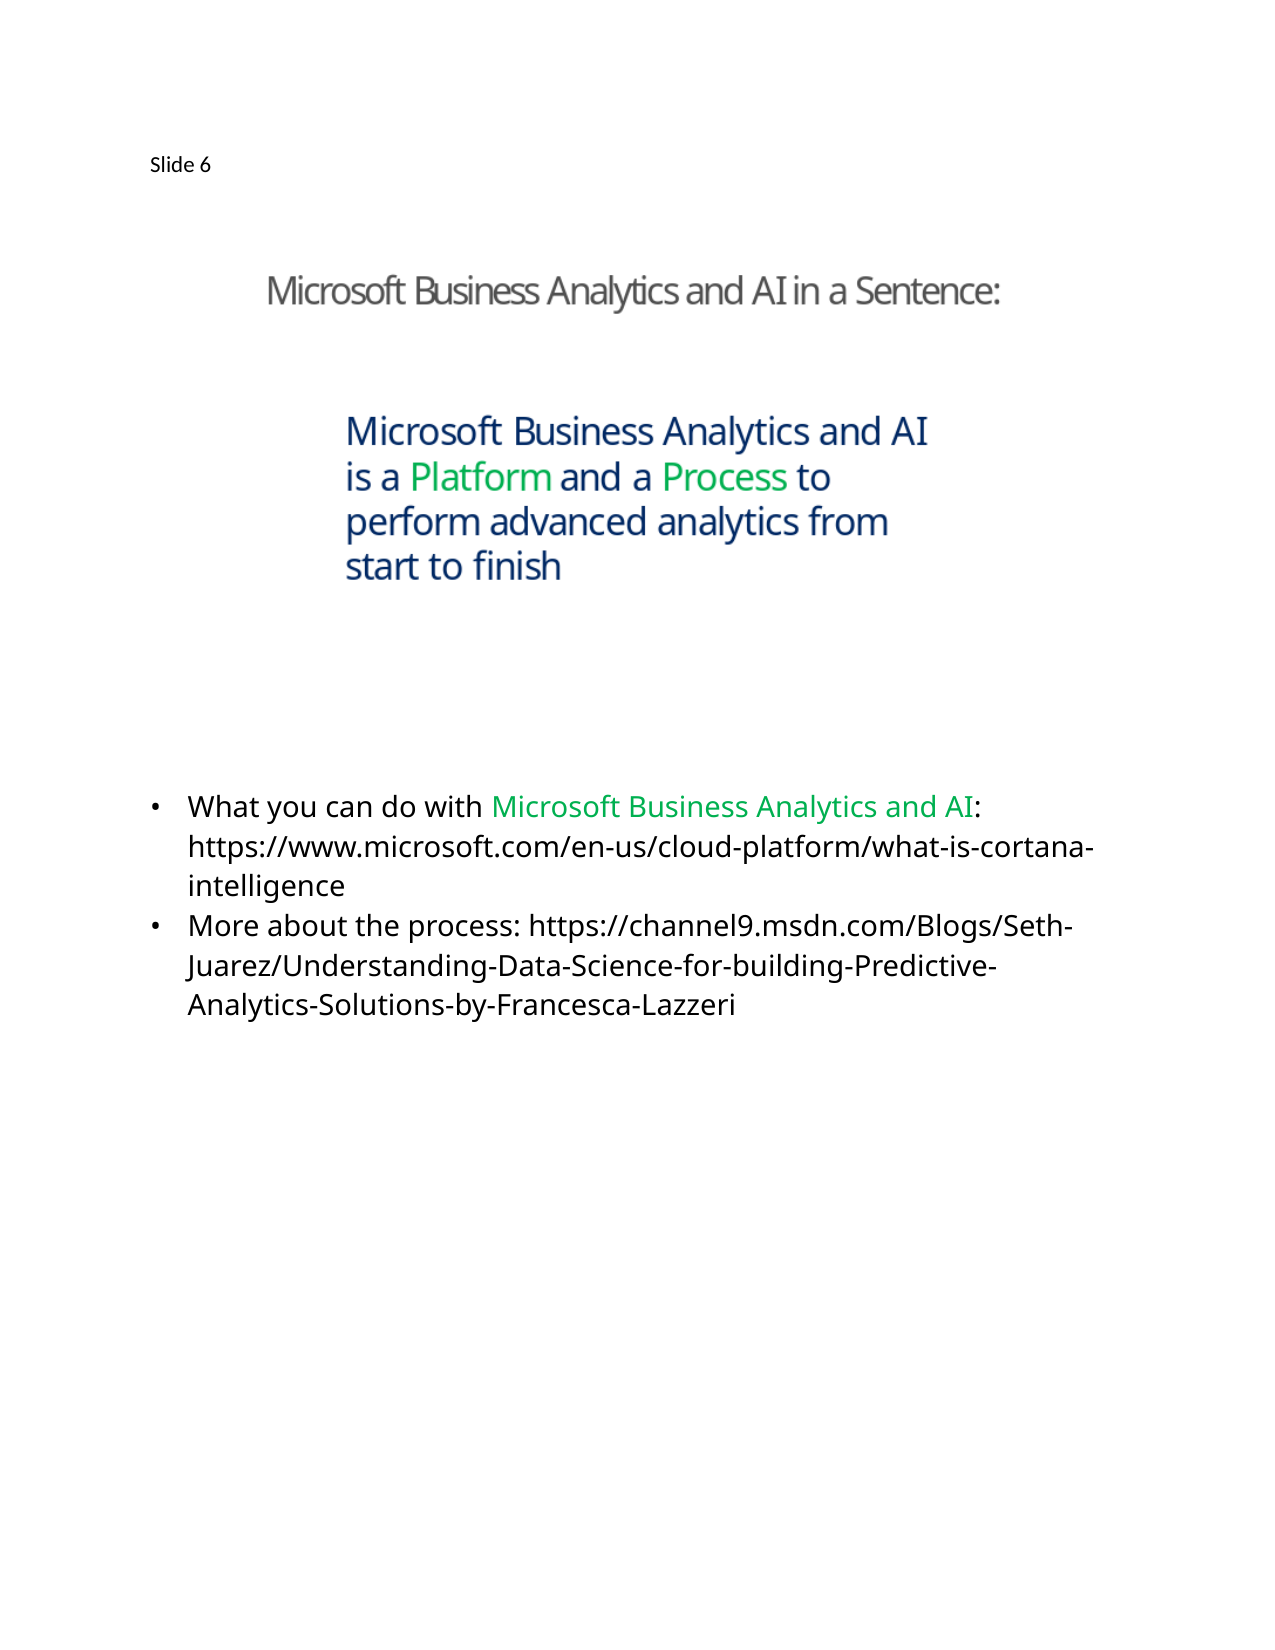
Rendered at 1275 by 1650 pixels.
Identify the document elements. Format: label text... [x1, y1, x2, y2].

text Slide 6 [150, 150, 1125, 178]
list More about the process: https://channel9.msdn.com/Blogs/Seth-Juarez/Understanding-Data-Science-for-building-Predictive-Analytics-Solutions-by-Francesca-Lazzeri [150, 905, 1125, 1024]
list What you can do with Microsoft Business Analytics and AI: https://www.microsoft.com/en-us/cloud-platform/what-is-cortana-intelligence [150, 786, 1125, 905]
